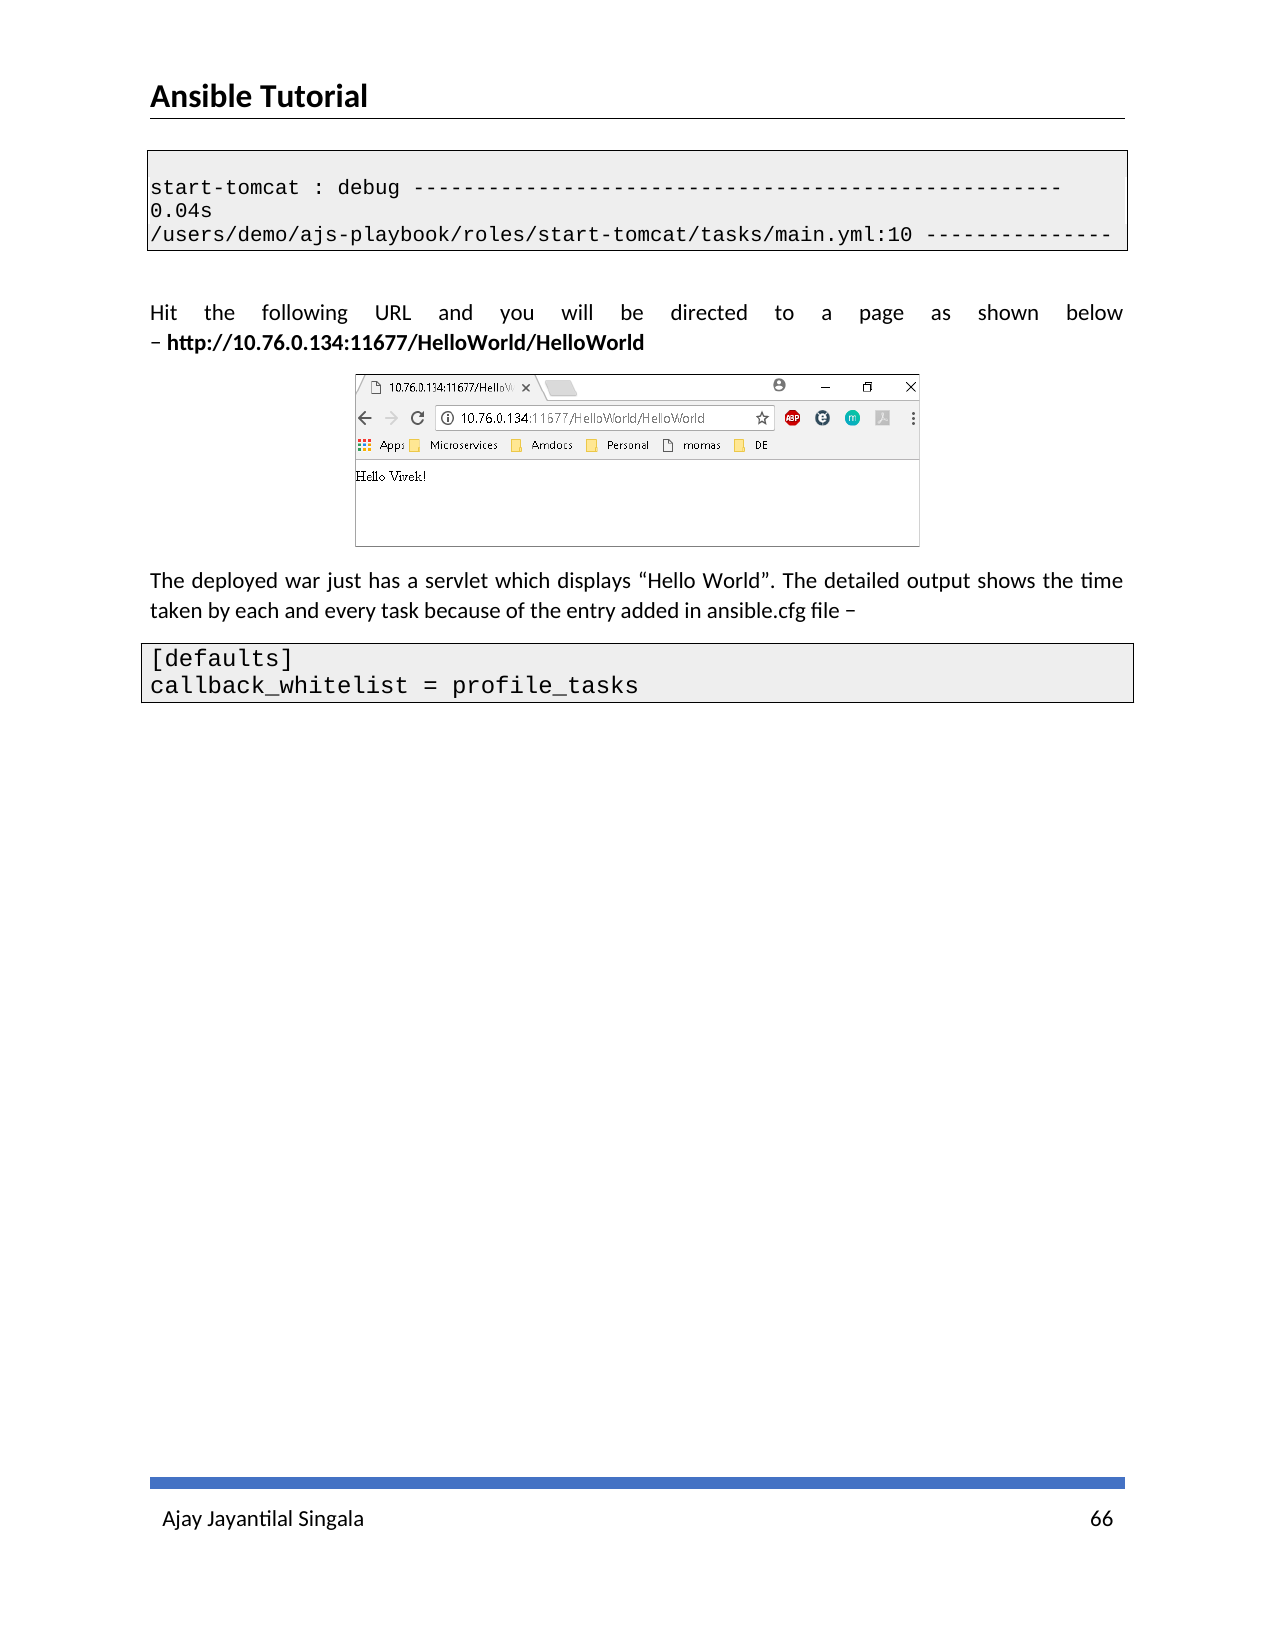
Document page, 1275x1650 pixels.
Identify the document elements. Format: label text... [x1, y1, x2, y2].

text start-tomcat : debug ---------------------------------------------------- 0.04s [150, 177, 1125, 221]
text callback_whitelist = profile_tasks [142, 670, 1133, 702]
text The deployed war just has a servlet which displays “Hello World”. The detailed output shows the time taken by each and every task because of the entry added in ansible.cfg file − [150, 566, 1125, 624]
text /users/demo/ajs-playbook/roles/start-tomcat/tasks/main.yml:10 --------------- [148, 221, 1127, 250]
text [defaults] [142, 644, 1133, 670]
picture [355, 374, 920, 547]
text Hit the following URL and you will be directed to a page as shown below − http://10.76.0.134:11677/HelloWorld/HelloWorld [150, 298, 1125, 356]
